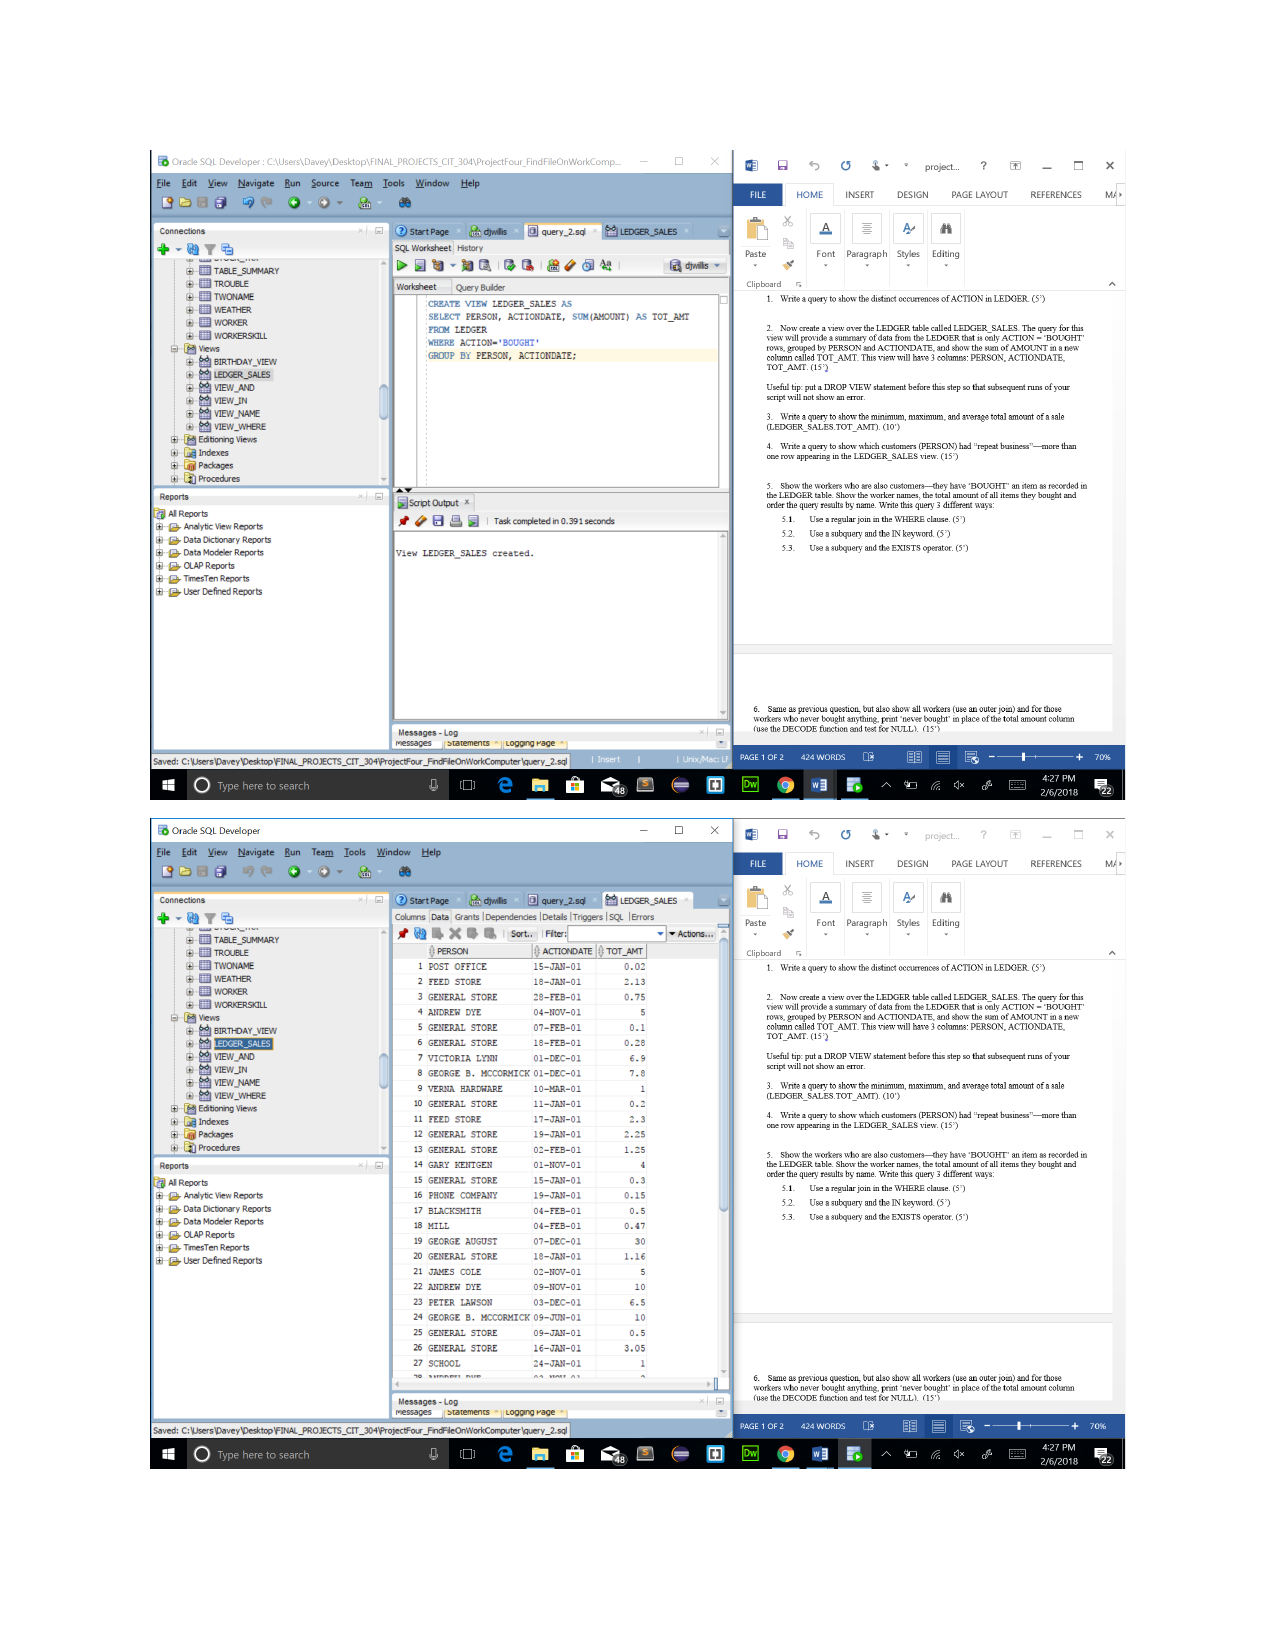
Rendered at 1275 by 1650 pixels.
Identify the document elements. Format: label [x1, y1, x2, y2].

picture [150, 818, 1125, 1469]
picture [150, 150, 1125, 800]
